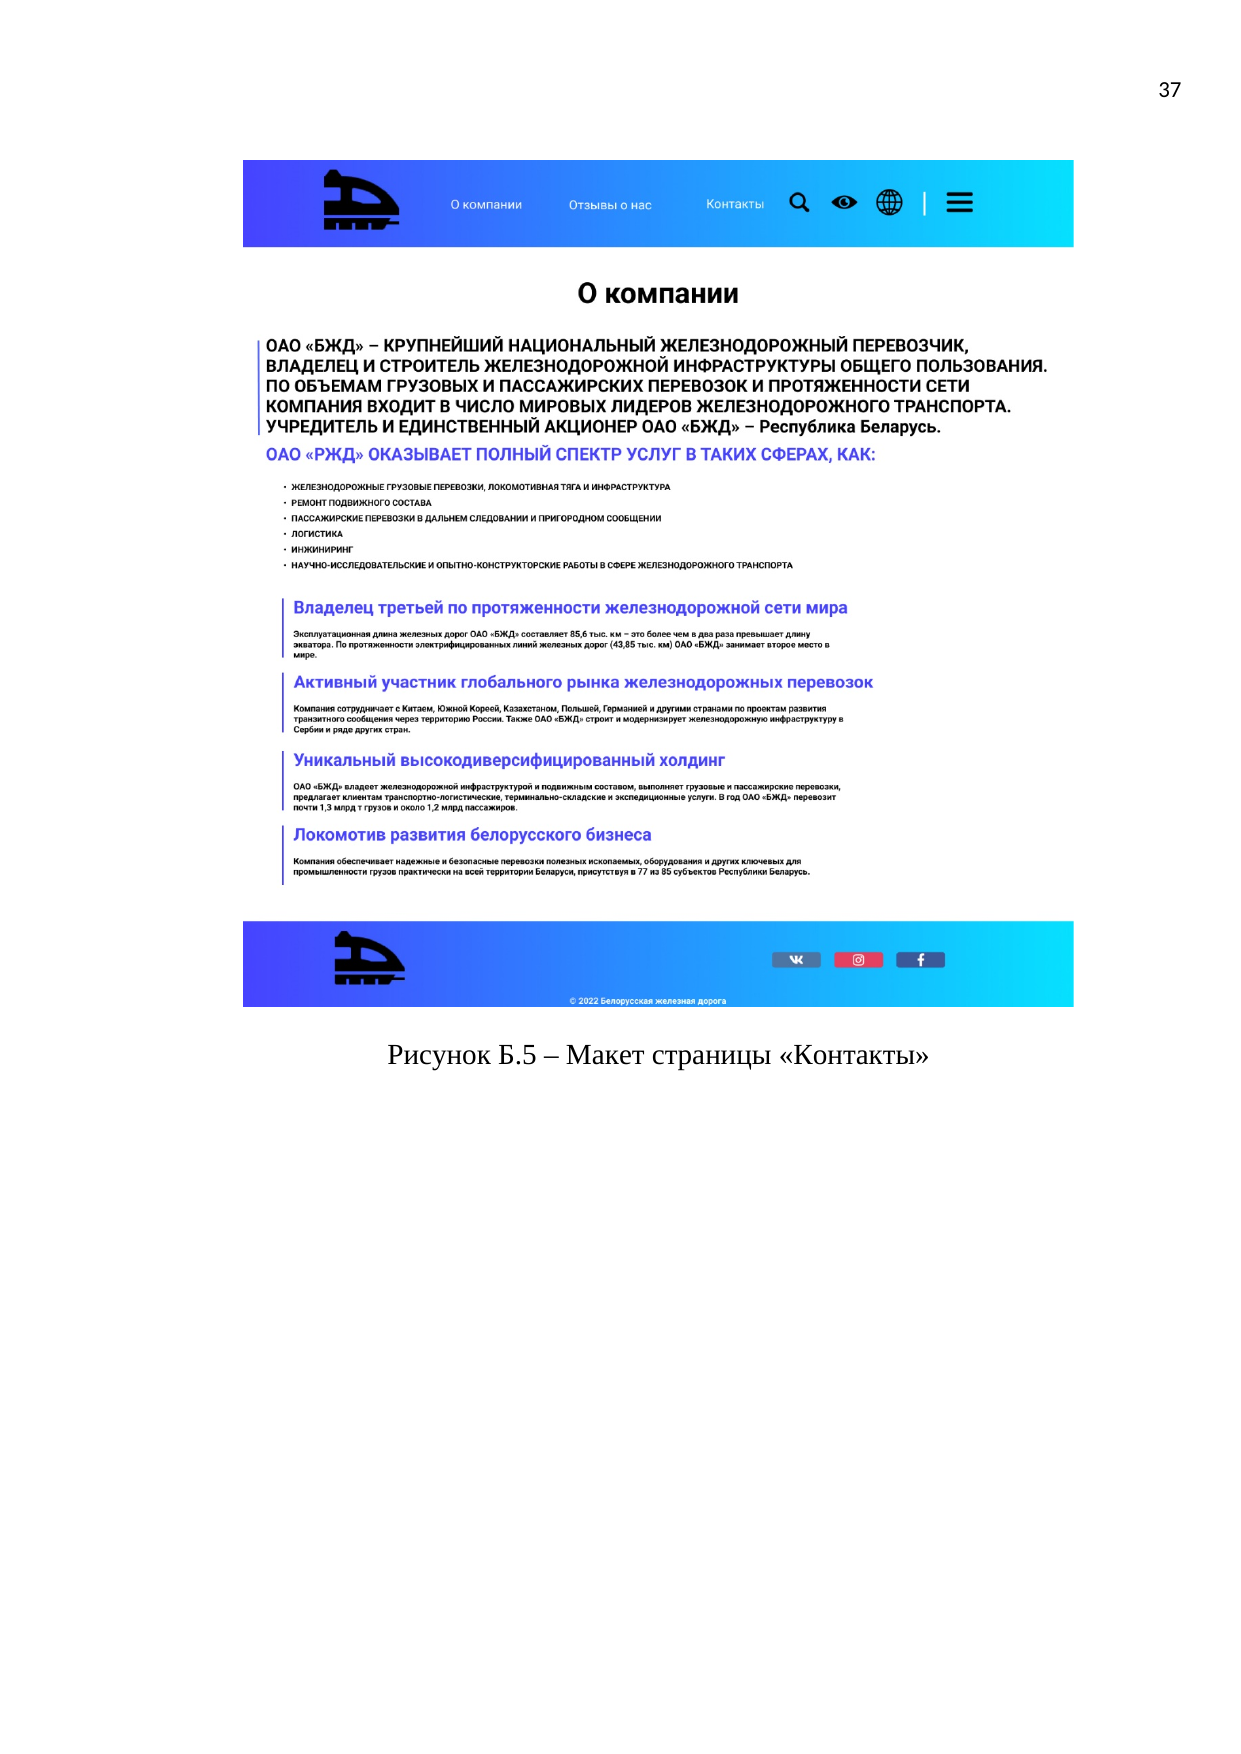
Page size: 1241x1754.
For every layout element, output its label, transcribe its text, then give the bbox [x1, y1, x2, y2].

picture [243, 160, 1074, 1007]
picture [896, 951, 946, 968]
picture [894, 199, 902, 205]
picture [947, 208, 971, 212]
text Рисунок Б.5 – Макет страницы «Контакты» [136, 1037, 1181, 1071]
